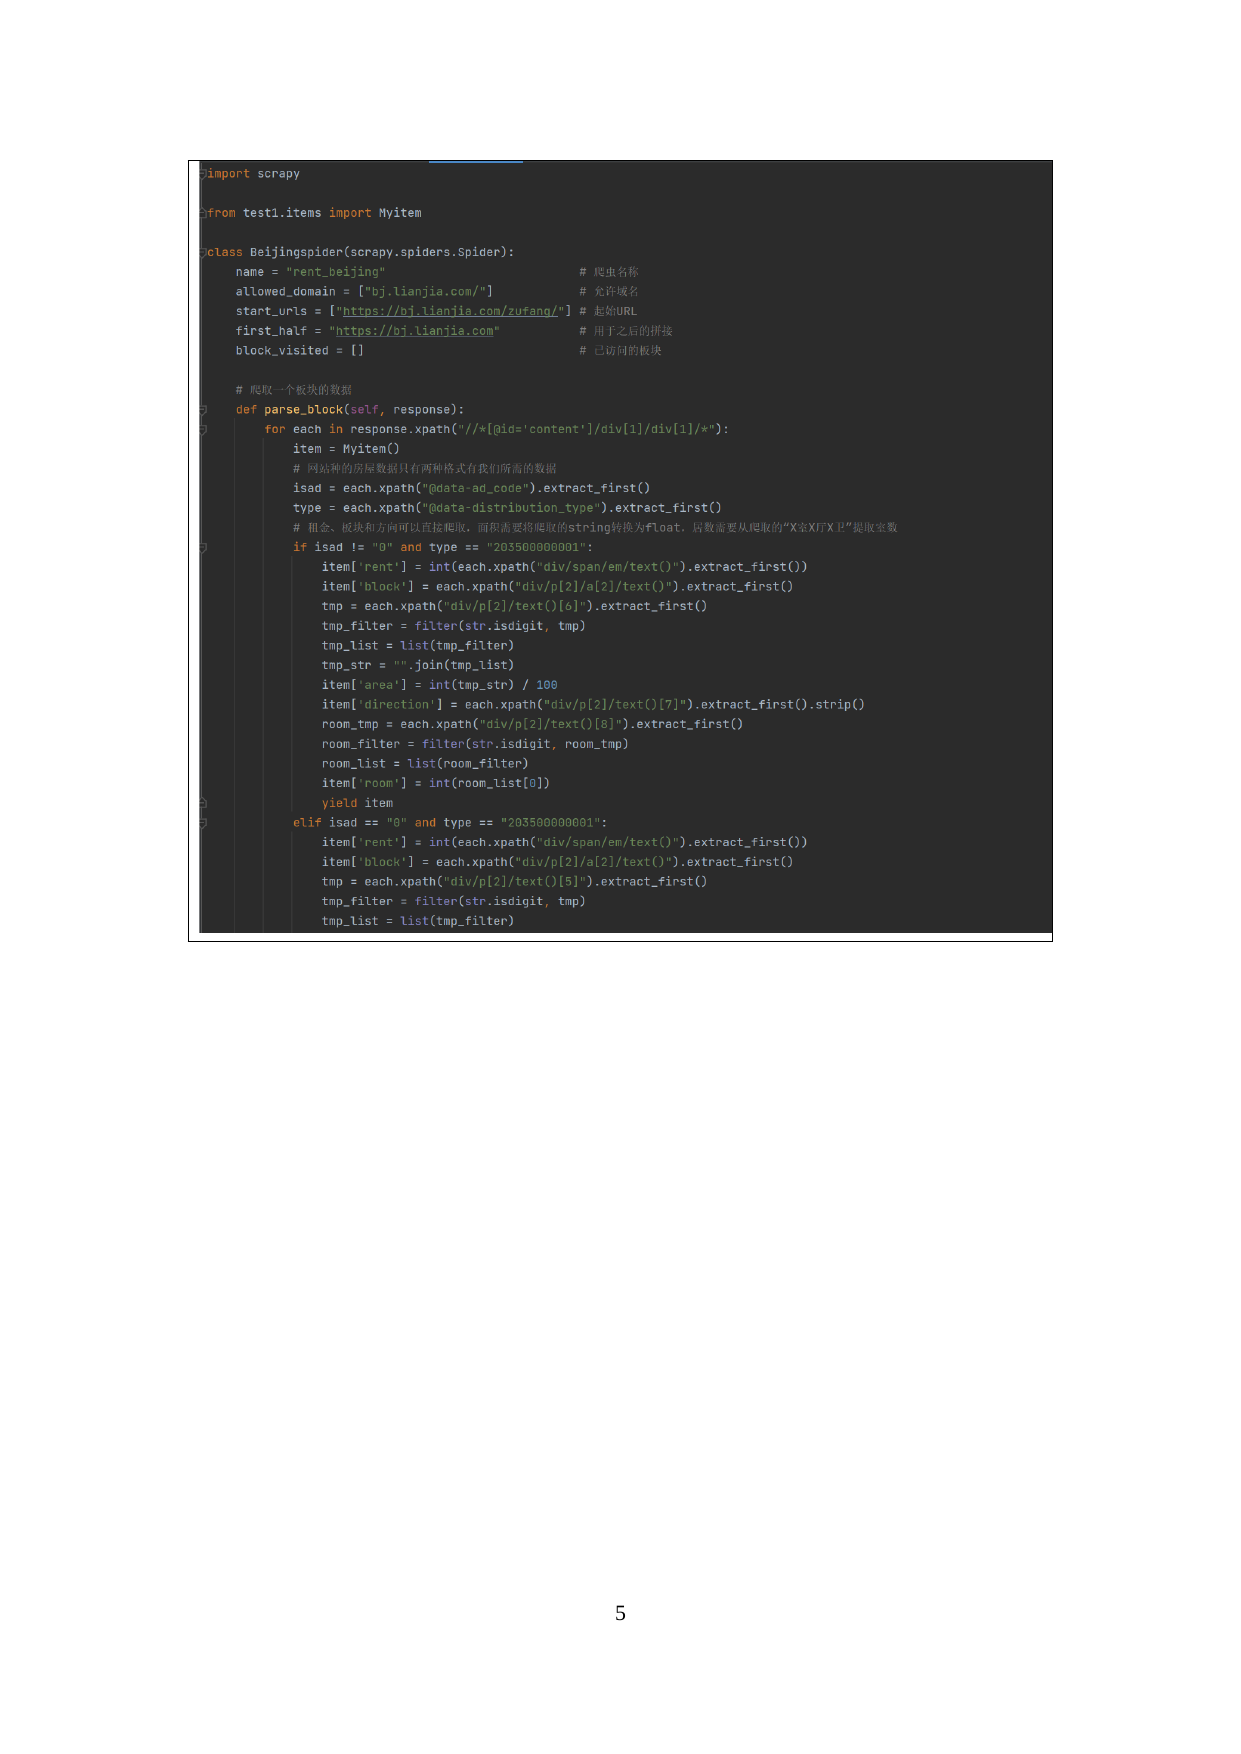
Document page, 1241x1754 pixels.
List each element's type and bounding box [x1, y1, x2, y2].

picture [199, 161, 1053, 933]
table_cell [189, 161, 1052, 941]
